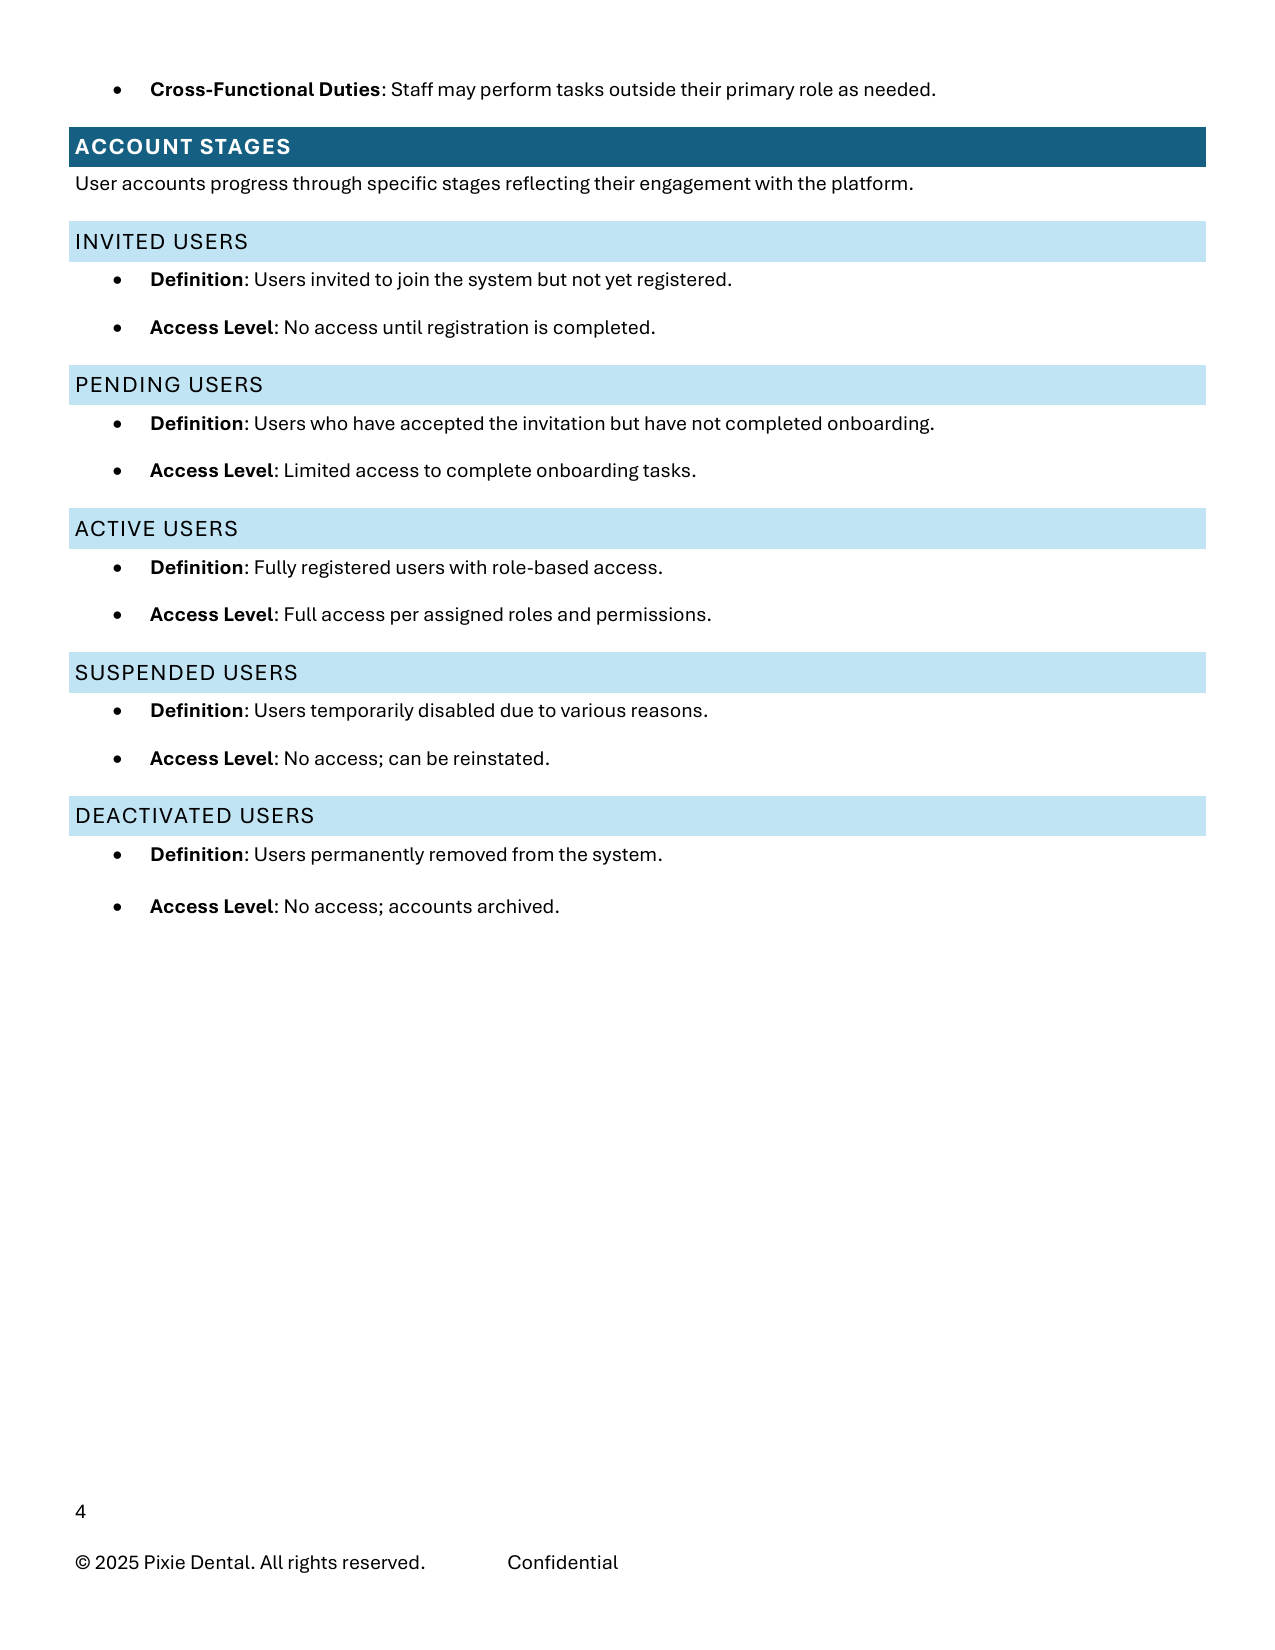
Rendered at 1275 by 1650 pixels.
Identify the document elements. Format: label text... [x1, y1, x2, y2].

list Cross-Functional Duties: Staff may perform tasks outside their primary role as needed. [112, 75, 1200, 102]
list Access Level: No access until registration is completed. [112, 313, 1200, 340]
list Definition: Fully registered users with role-based access. [112, 553, 1200, 580]
subtitle Pending Users [75, 371, 1200, 399]
list Access Level: No access; can be reinstated. [112, 744, 1200, 771]
subtitle Deactivated Users [75, 802, 1200, 830]
subtitle Suspended Users [75, 659, 1200, 686]
subtitle Invited Users [75, 228, 1200, 256]
list Access Level: Full access per assigned roles and permissions. [112, 601, 1200, 627]
list Access Level: Limited access to complete onboarding tasks. [112, 457, 1200, 484]
list Definition: Users permanently removed from the system. [112, 841, 1200, 867]
list Definition: Users temporarily disabled due to various reasons. [112, 697, 1200, 724]
list Definition: Users invited to join the system but not yet registered. [112, 266, 1200, 293]
subtitle Account Stages [75, 133, 1200, 161]
text User accounts progress through specific stages reflecting their engagement with the platform. [75, 171, 1200, 197]
list Access Level: No access; accounts archived. [112, 892, 1200, 919]
subtitle Active Users [75, 515, 1200, 543]
list Definition: Users who have accepted the invitation but have not completed onboarding. [112, 409, 1200, 436]
